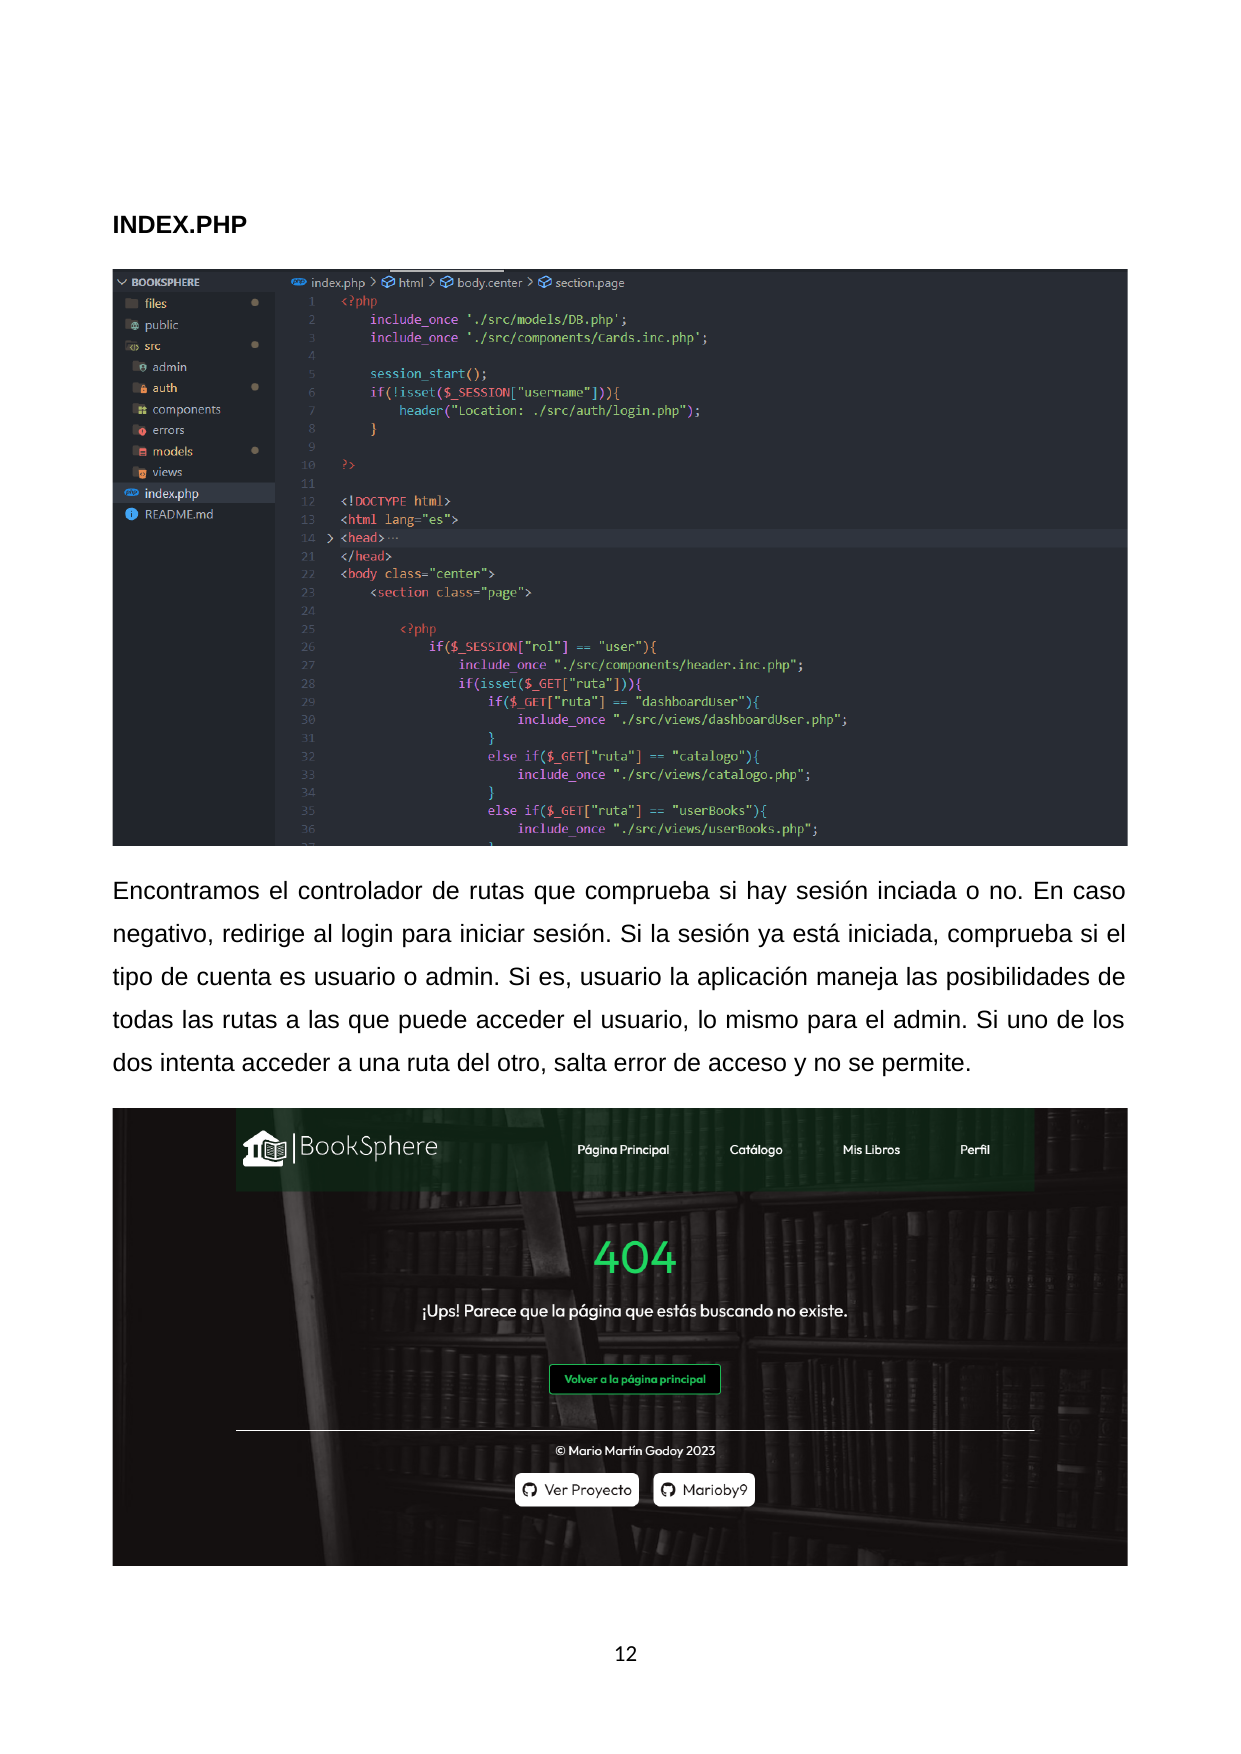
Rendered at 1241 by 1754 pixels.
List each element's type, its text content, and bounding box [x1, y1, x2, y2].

picture [112, 269, 1128, 846]
text Encontramos el controlador de rutas que comprueba si hay sesión inciada o no. En caso negativo, redirige al login para iniciar sesión. Si la sesión ya está iniciada, comprueba si el tipo de cuenta es usuario o admin. Si es, usuario la aplicación maneja las posibilidades de todas las rutas a las que puede acceder el usuario, lo mismo para el admin. Si uno de los dos intenta acceder a una ruta del otro, salta error de acceso y no se permite. [112, 876, 1128, 1077]
picture [112, 1108, 1128, 1566]
text INDEX.PHP [112, 210, 1128, 238]
